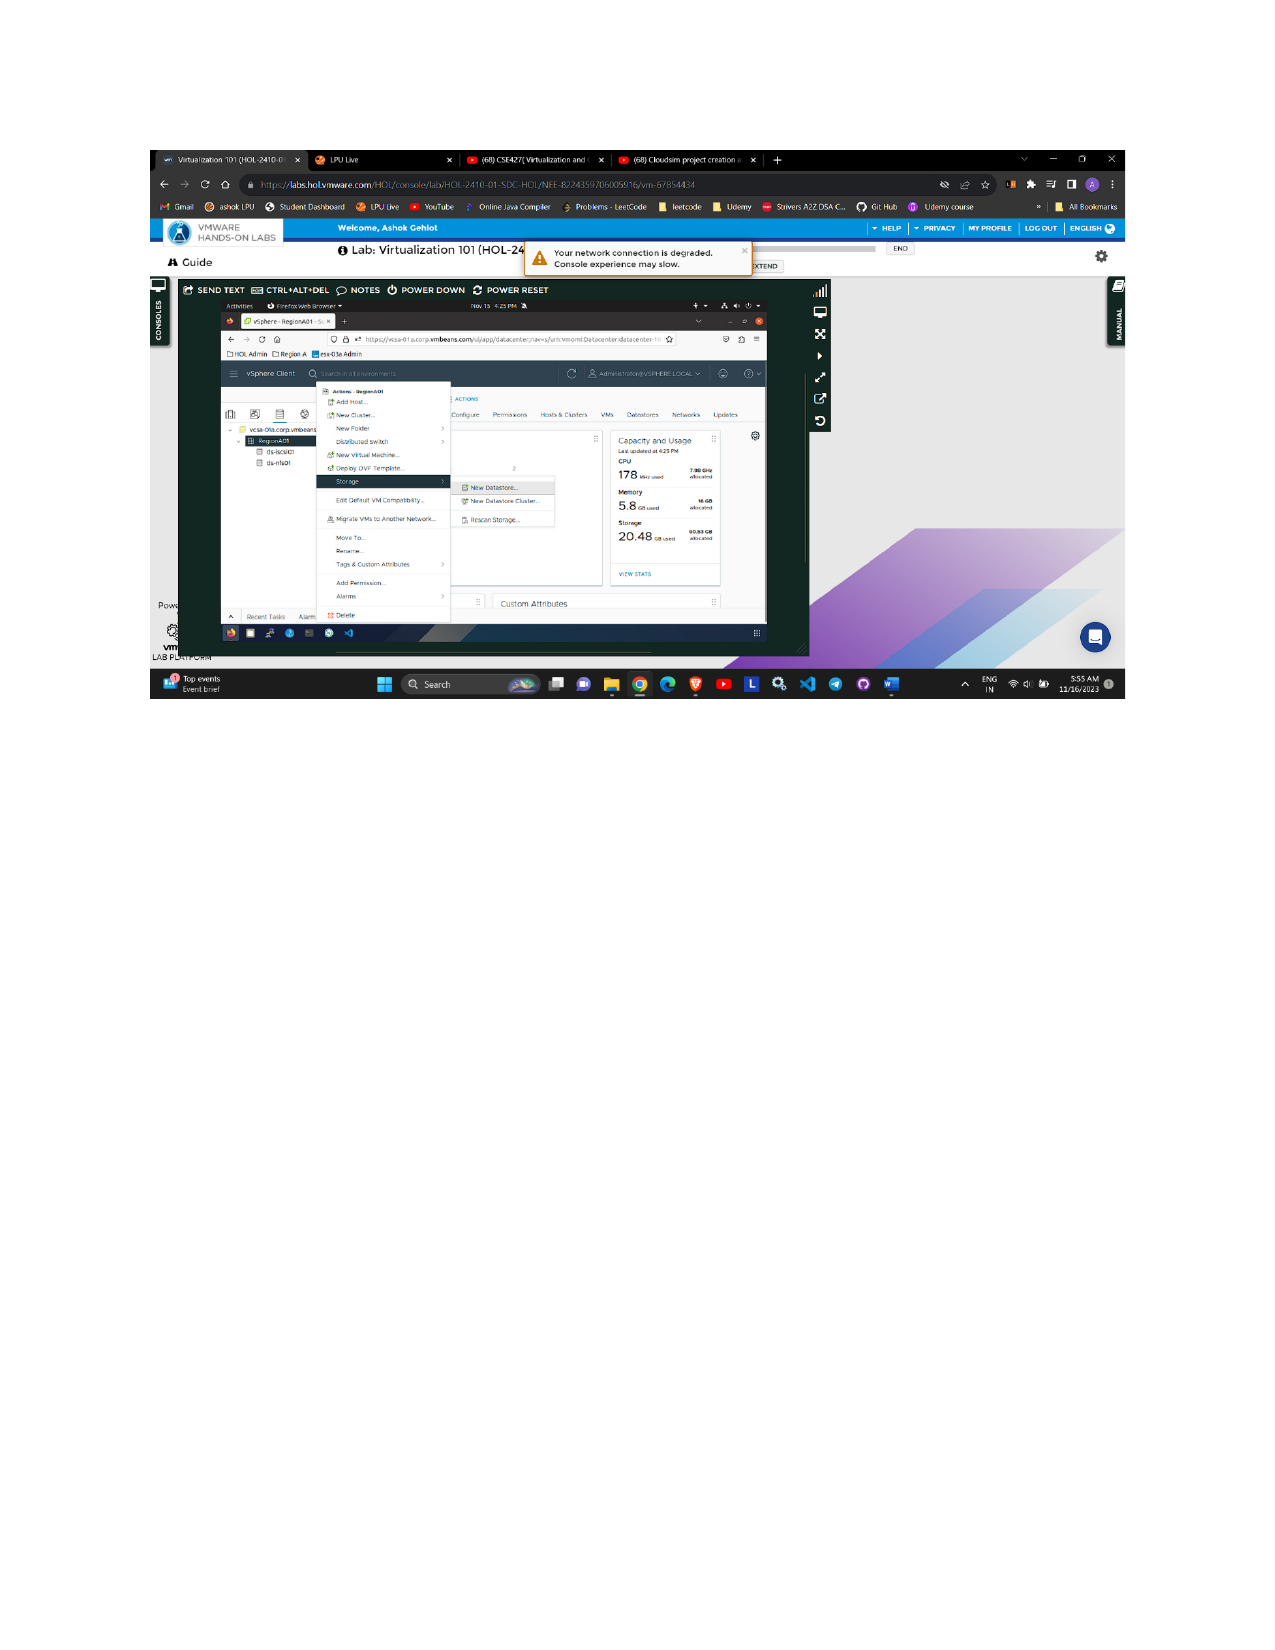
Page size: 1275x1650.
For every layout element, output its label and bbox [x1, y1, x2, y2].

picture [982, 226, 1005, 230]
picture [383, 225, 394, 230]
picture [339, 226, 360, 230]
picture [1105, 225, 1115, 234]
picture [1042, 226, 1057, 230]
picture [1071, 226, 1084, 230]
picture [924, 226, 935, 230]
picture [1029, 226, 1039, 230]
picture [415, 225, 437, 230]
picture [938, 226, 952, 230]
picture [1090, 226, 1101, 230]
picture [150, 150, 1125, 699]
picture [363, 227, 379, 231]
